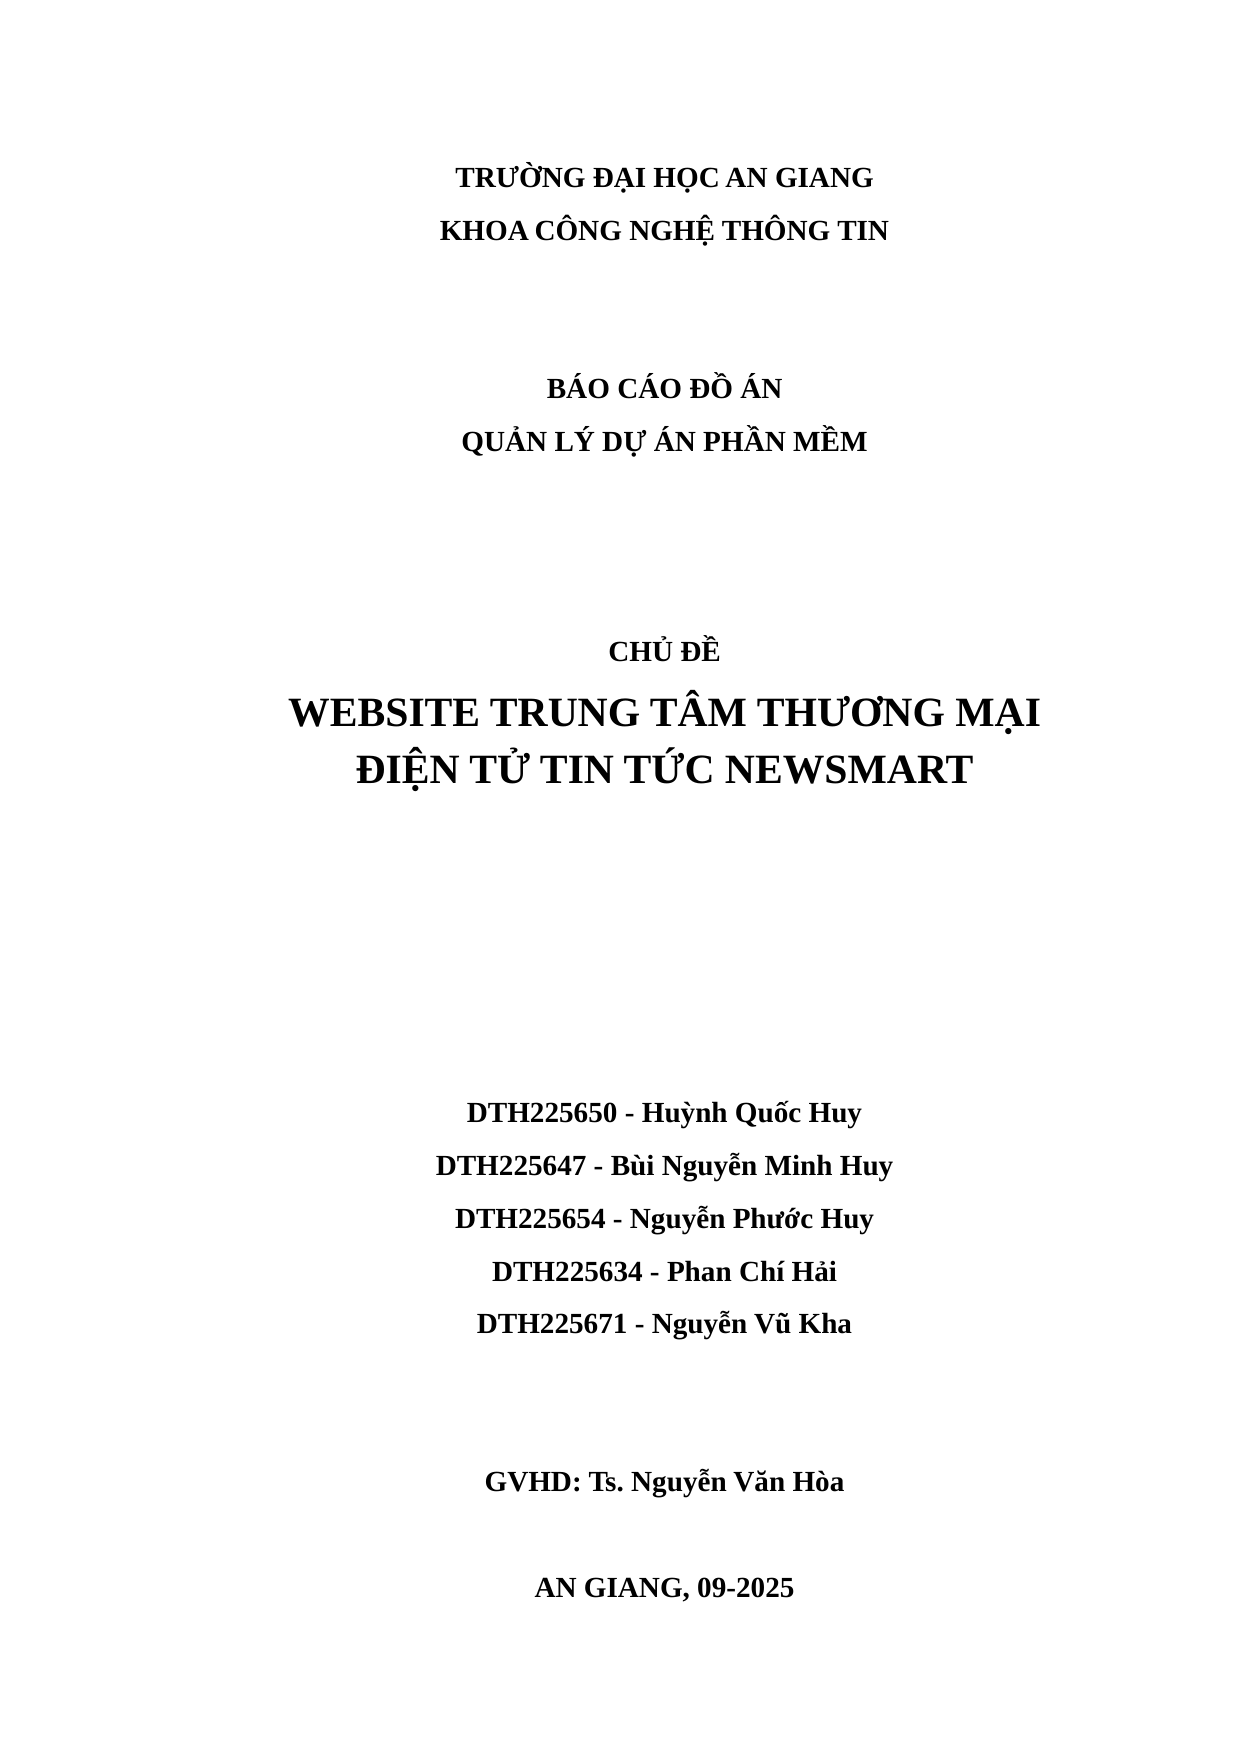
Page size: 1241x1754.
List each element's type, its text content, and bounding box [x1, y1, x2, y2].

text TRƯỜNG ĐẠI HỌC AN GIANG [236, 160, 1092, 194]
text KHOA CÔNG NGHỆ THÔNG TIN [236, 213, 1092, 246]
text BÁO CÁO ĐỒ ÁN [236, 371, 1092, 404]
text DTH225671 - Nguyễn Vũ Kha [236, 1306, 1092, 1340]
text DTH225647 - Bùi Nguyễn Minh Huy [236, 1148, 1092, 1182]
text CHỦ ĐỀ [236, 634, 1092, 668]
text DTH225654 - Nguyễn Phước Huy [236, 1201, 1092, 1234]
text AN GIANG, 09-2025 [236, 1570, 1092, 1603]
text QUẢN LÝ DỰ ÁN PHẦN MỀM [236, 424, 1092, 457]
text GVHD: Ts. Nguyễn Văn Hòa [236, 1464, 1092, 1498]
text DTH225650 - Huỳnh Quốc Huy [236, 1096, 1092, 1129]
text DTH225634 - Phan Chí Hải [236, 1254, 1092, 1287]
text WEBSITE TRUNG TÂM THƯƠNG MẠI ĐIỆN TỬ TIN TỨC NEWSMART [236, 687, 1092, 793]
